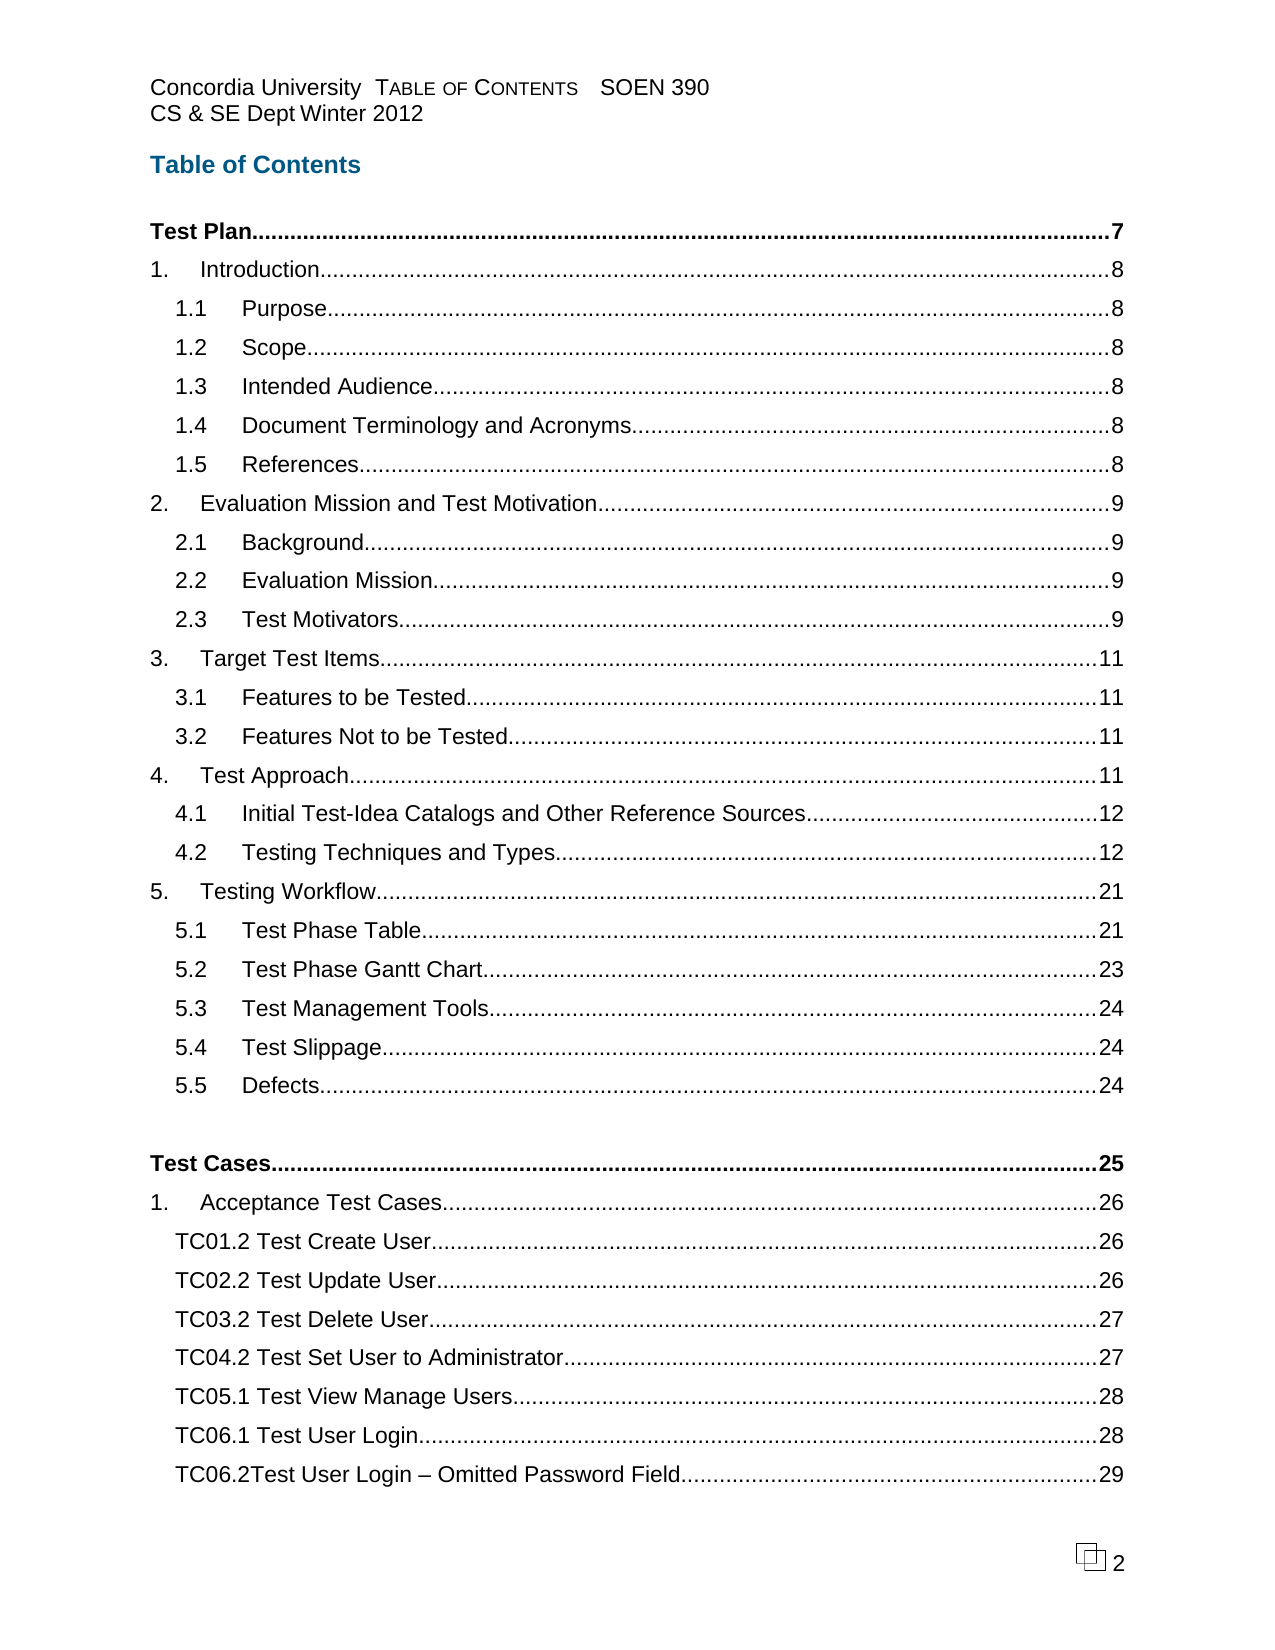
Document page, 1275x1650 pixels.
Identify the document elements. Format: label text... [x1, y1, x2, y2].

text Test Cases 25 [150, 1150, 1125, 1176]
text 1.4 Document Terminology and Acronyms 8 [175, 412, 1125, 438]
text 3.2 Features Not to be Tested 11 [175, 723, 1125, 749]
text 1.1 Purpose 8 [175, 295, 1125, 322]
text 1.3 Intended Audience 8 [175, 373, 1125, 399]
text Table of Contents [150, 150, 1125, 179]
text 1.2 Scope 8 [175, 334, 1125, 361]
text 4.2 Testing Techniques and Types 12 [175, 839, 1125, 866]
text 1.5 References 8 [175, 451, 1125, 477]
text 5.1 Test Phase Table 21 [175, 917, 1125, 943]
text 3. Target Test Items 11 [150, 645, 1125, 671]
text 5.3 Test Management Tools 24 [175, 995, 1125, 1021]
text TC01.2 Test Create User 26 [175, 1228, 1125, 1254]
text 2.1 Background 9 [175, 528, 1125, 555]
text 4. Test Approach 11 [150, 762, 1125, 788]
text 2.2 Evaluation Mission 9 [175, 567, 1125, 594]
text 1. Introduction 8 [150, 256, 1125, 283]
text 1. Acceptance Test Cases 26 [150, 1189, 1125, 1215]
text TC06.1 Test User Login 28 [175, 1422, 1125, 1448]
text TC05.1 Test View Manage Users 28 [175, 1383, 1125, 1409]
text TC03.2 Test Delete User 27 [175, 1306, 1125, 1332]
text 3.1 Features to be Tested 11 [175, 684, 1125, 710]
text Test Plan 7 [150, 218, 1125, 244]
text 5.5 Defects 24 [175, 1072, 1125, 1099]
text TC04.2 Test Set User to Administrator 27 [175, 1344, 1125, 1371]
picture [1075, 1541, 1107, 1572]
text 4.1 Initial Test-Idea Catalogs and Other Reference Sources 12 [175, 800, 1125, 827]
text TC02.2 Test Update User 26 [175, 1267, 1125, 1293]
text 5. Testing Workflow 21 [150, 878, 1125, 904]
text 2. Evaluation Mission and Test Motivation 9 [150, 489, 1125, 516]
text 5.2 Test Phase Gantt Chart 23 [175, 956, 1125, 982]
text 5.4 Test Slippage 24 [175, 1033, 1125, 1060]
text TC06.2Test User Login – Omitted Password Field 29 [175, 1461, 1125, 1487]
text 2.3 Test Motivators 9 [175, 606, 1125, 632]
